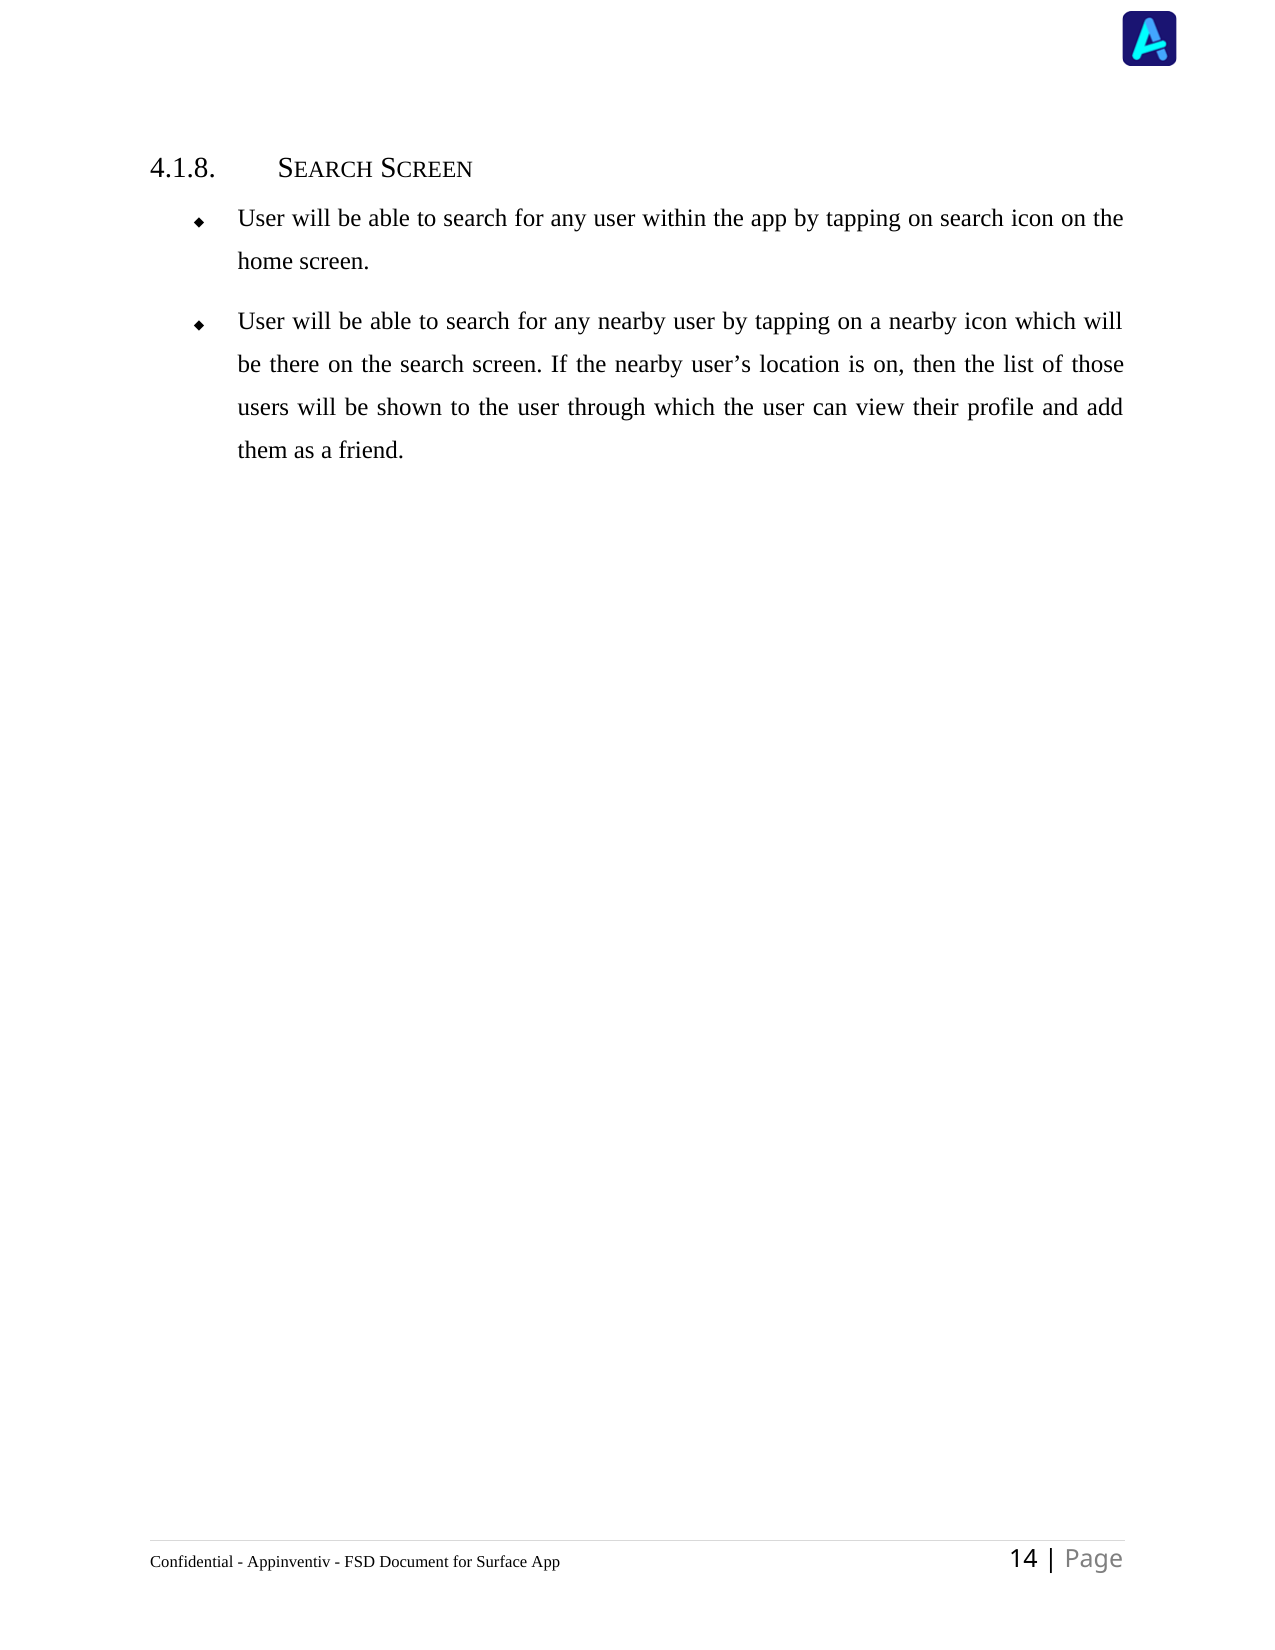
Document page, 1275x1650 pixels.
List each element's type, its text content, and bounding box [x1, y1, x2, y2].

subtitle Search Screen [150, 150, 1125, 183]
picture [1122, 11, 1177, 66]
list User will be able to search for any user within the app by tapping on search icon on the home screen. [194, 203, 1125, 275]
list User will be able to search for any nearby user by tapping on a nearby icon which will be there on the search screen. If the nearby user’s location is on, then the list of those users will be shown to the user through which the user can view their profile and add them as a friend. [194, 306, 1125, 464]
